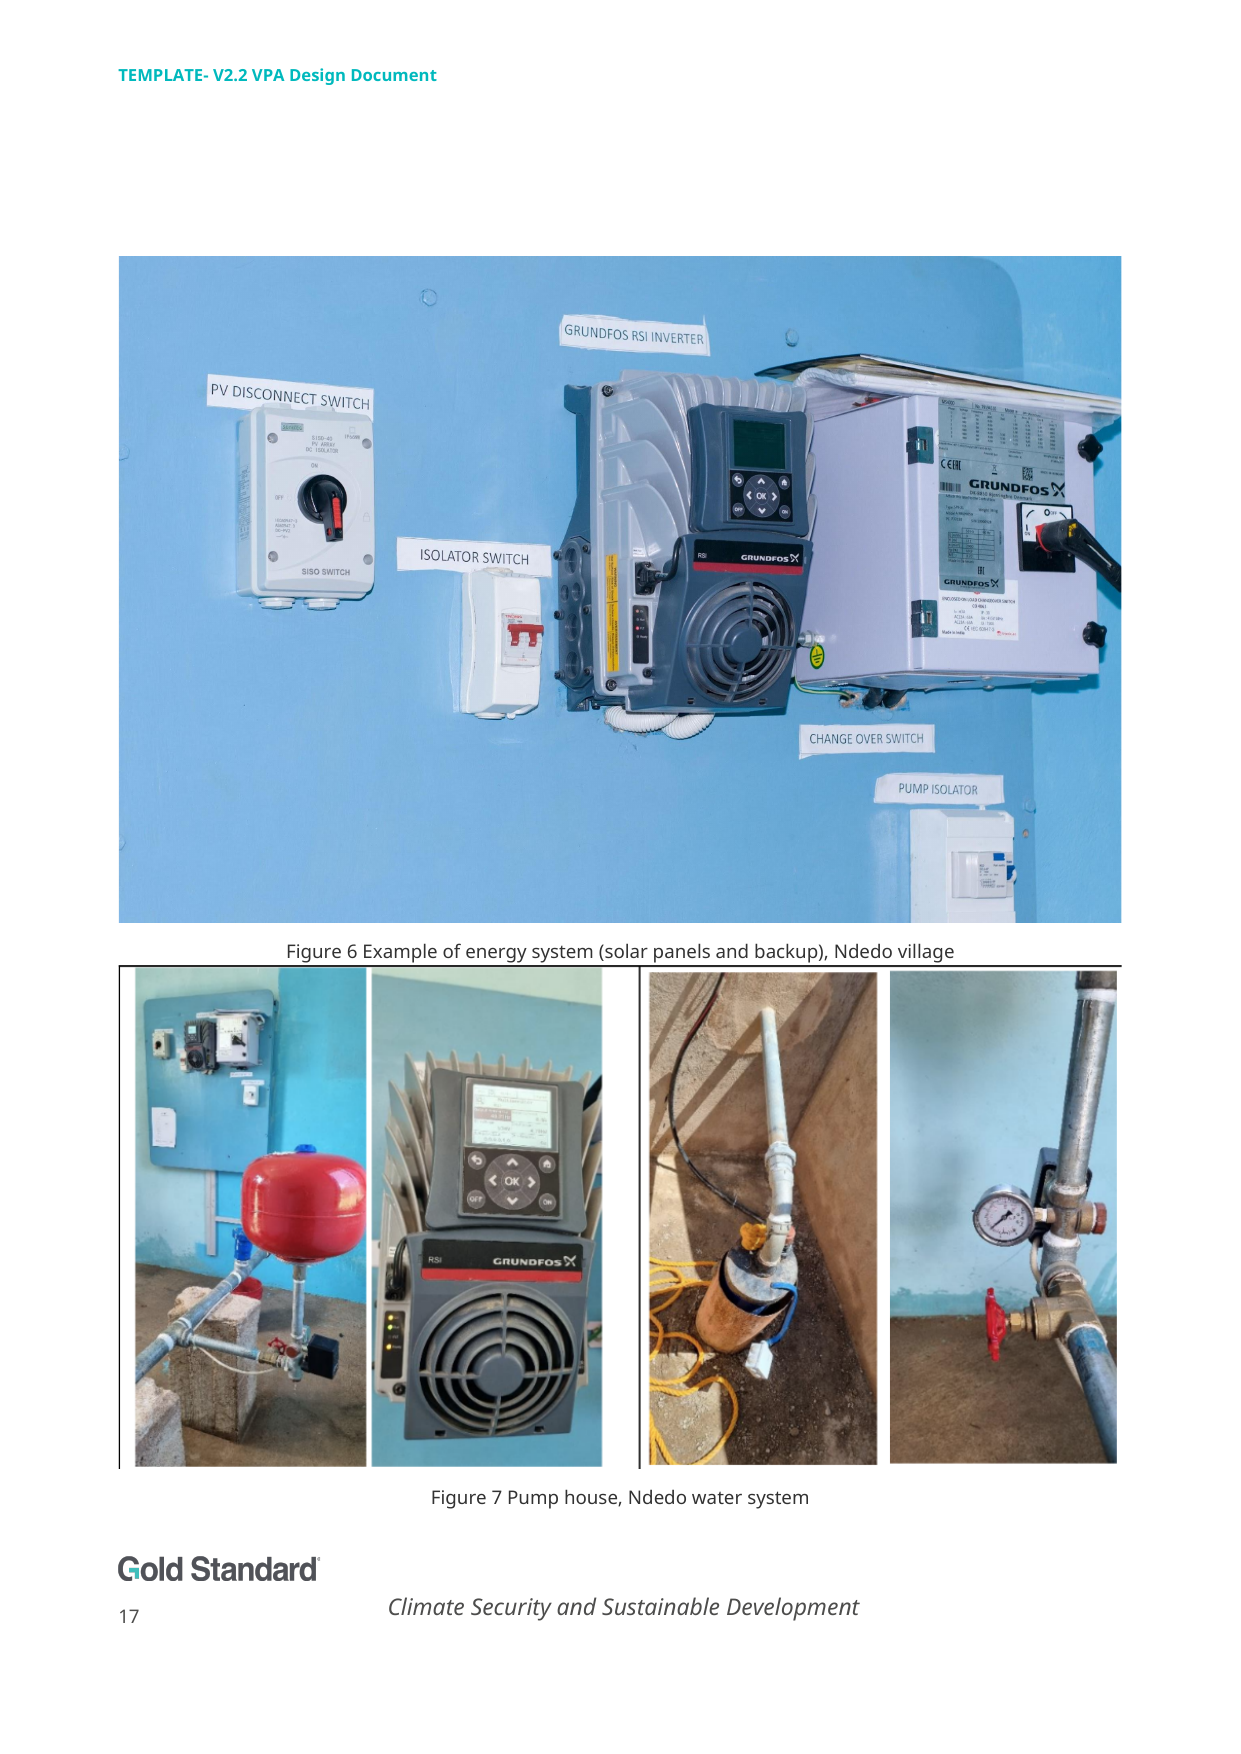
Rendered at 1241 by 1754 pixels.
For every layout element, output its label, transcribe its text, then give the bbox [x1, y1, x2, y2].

picture [118, 256, 1122, 923]
text Figure 6 Example of energy system (solar panels and backup), Ndedo village [118, 938, 1122, 963]
picture [118, 1556, 321, 1581]
text Figure 7 Pump house, Ndedo water system [118, 1484, 1122, 1510]
picture [118, 963, 1122, 1469]
